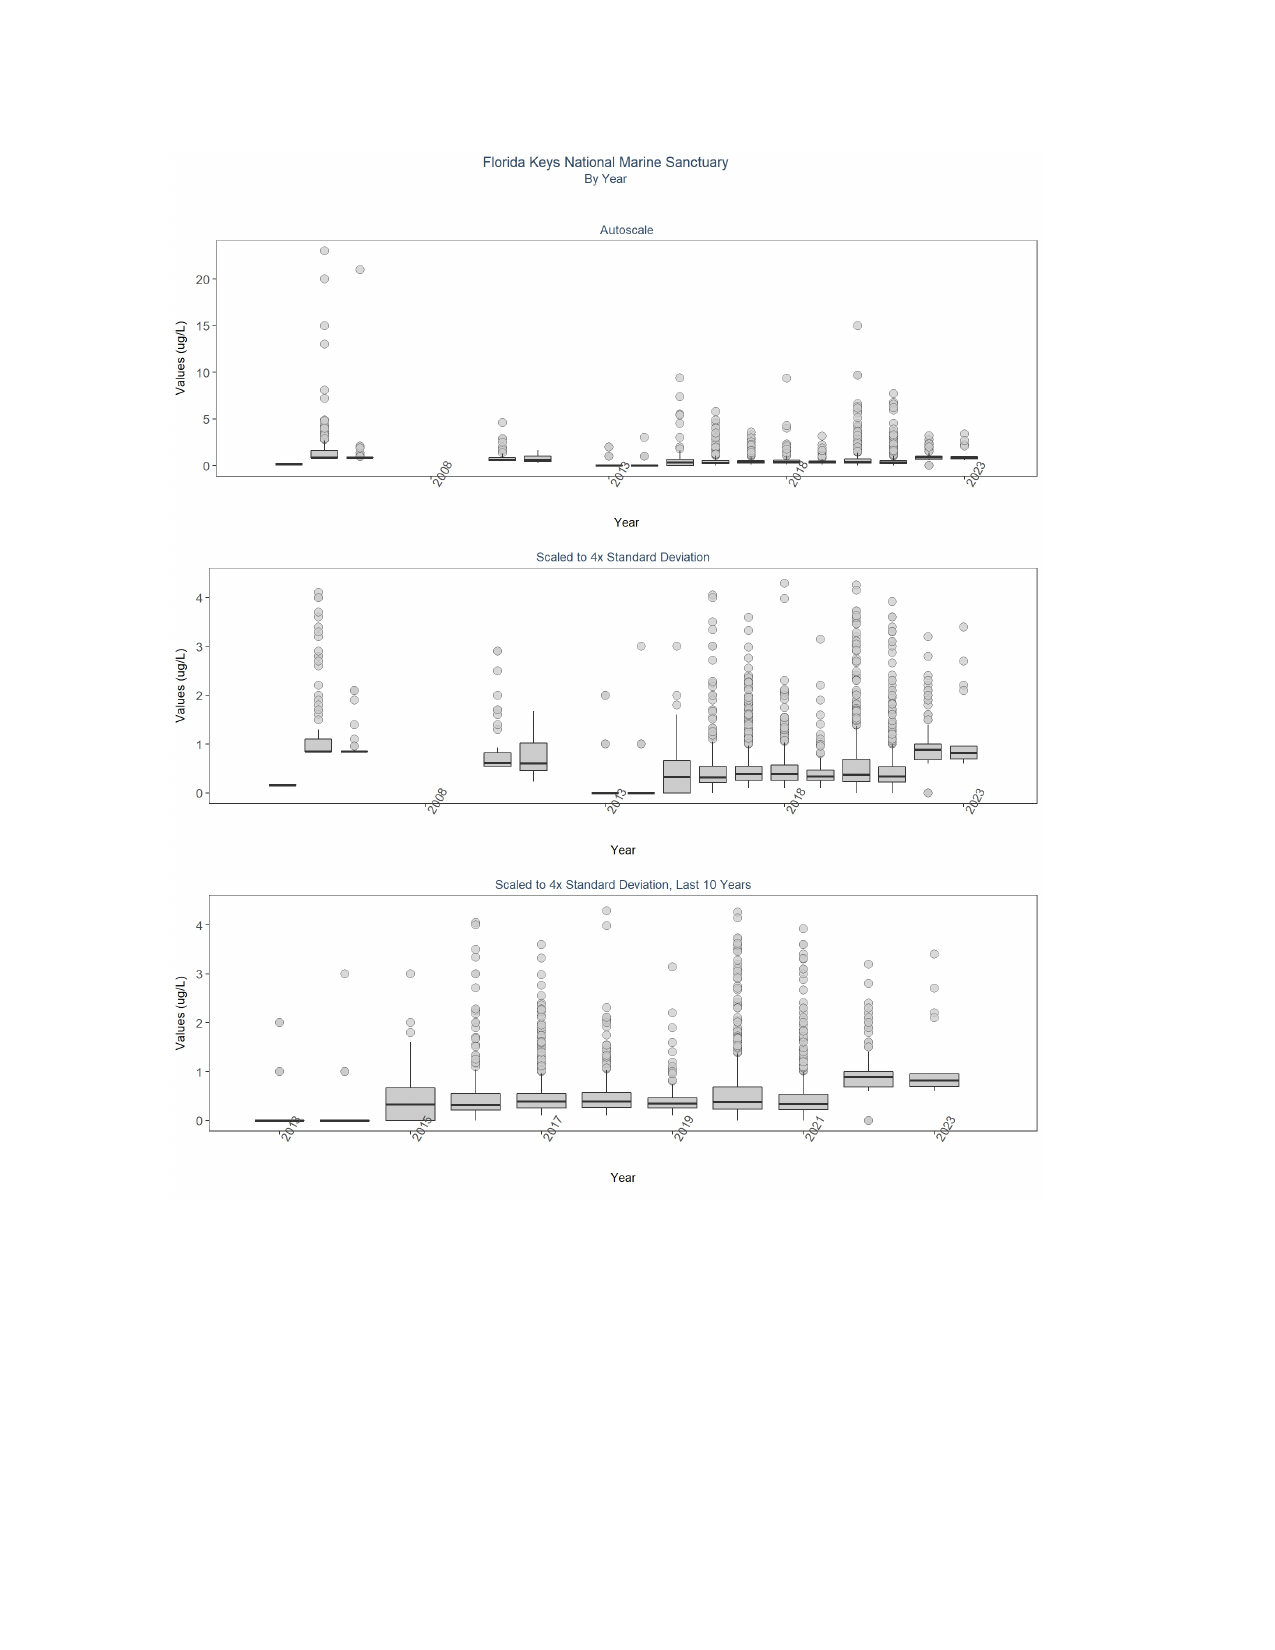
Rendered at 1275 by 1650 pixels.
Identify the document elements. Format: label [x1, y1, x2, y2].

picture [168, 150, 1044, 1200]
